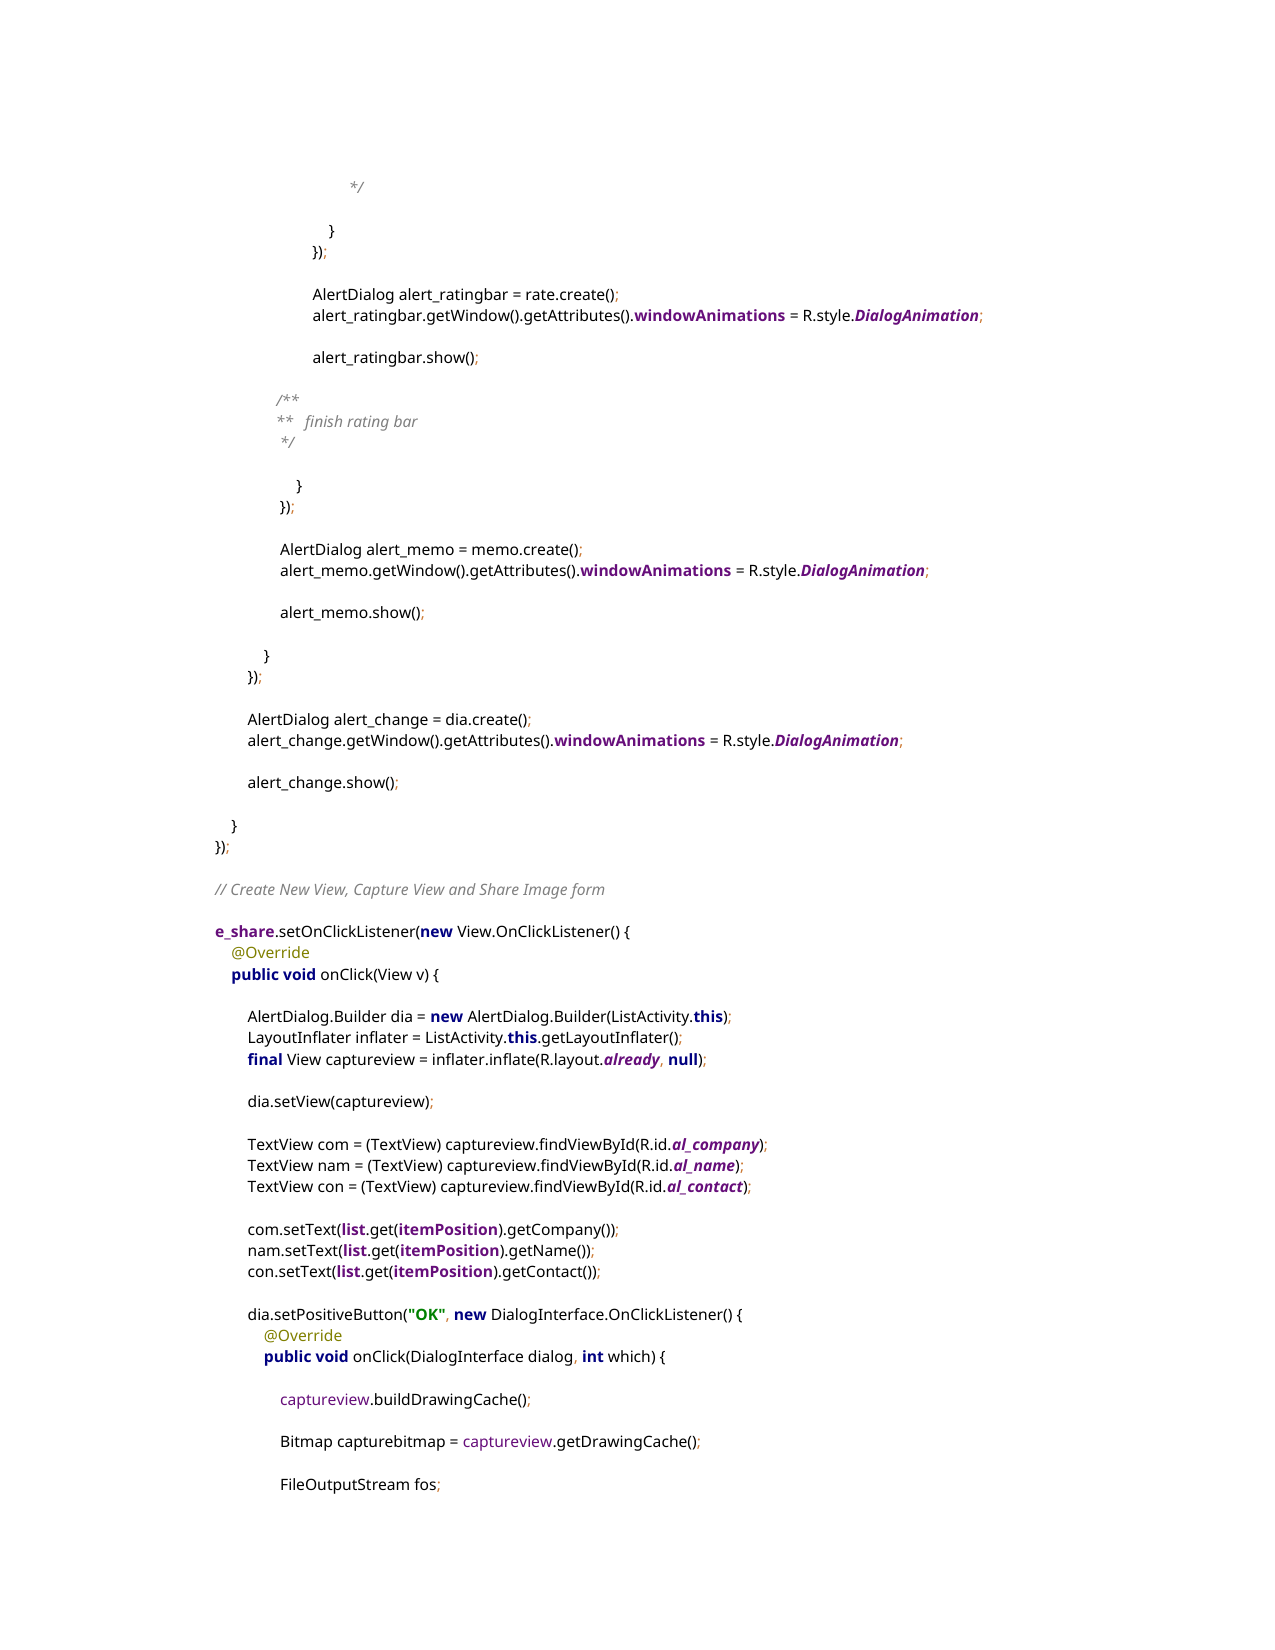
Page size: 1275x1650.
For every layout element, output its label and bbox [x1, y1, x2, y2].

text [150, 177, 1125, 1495]
